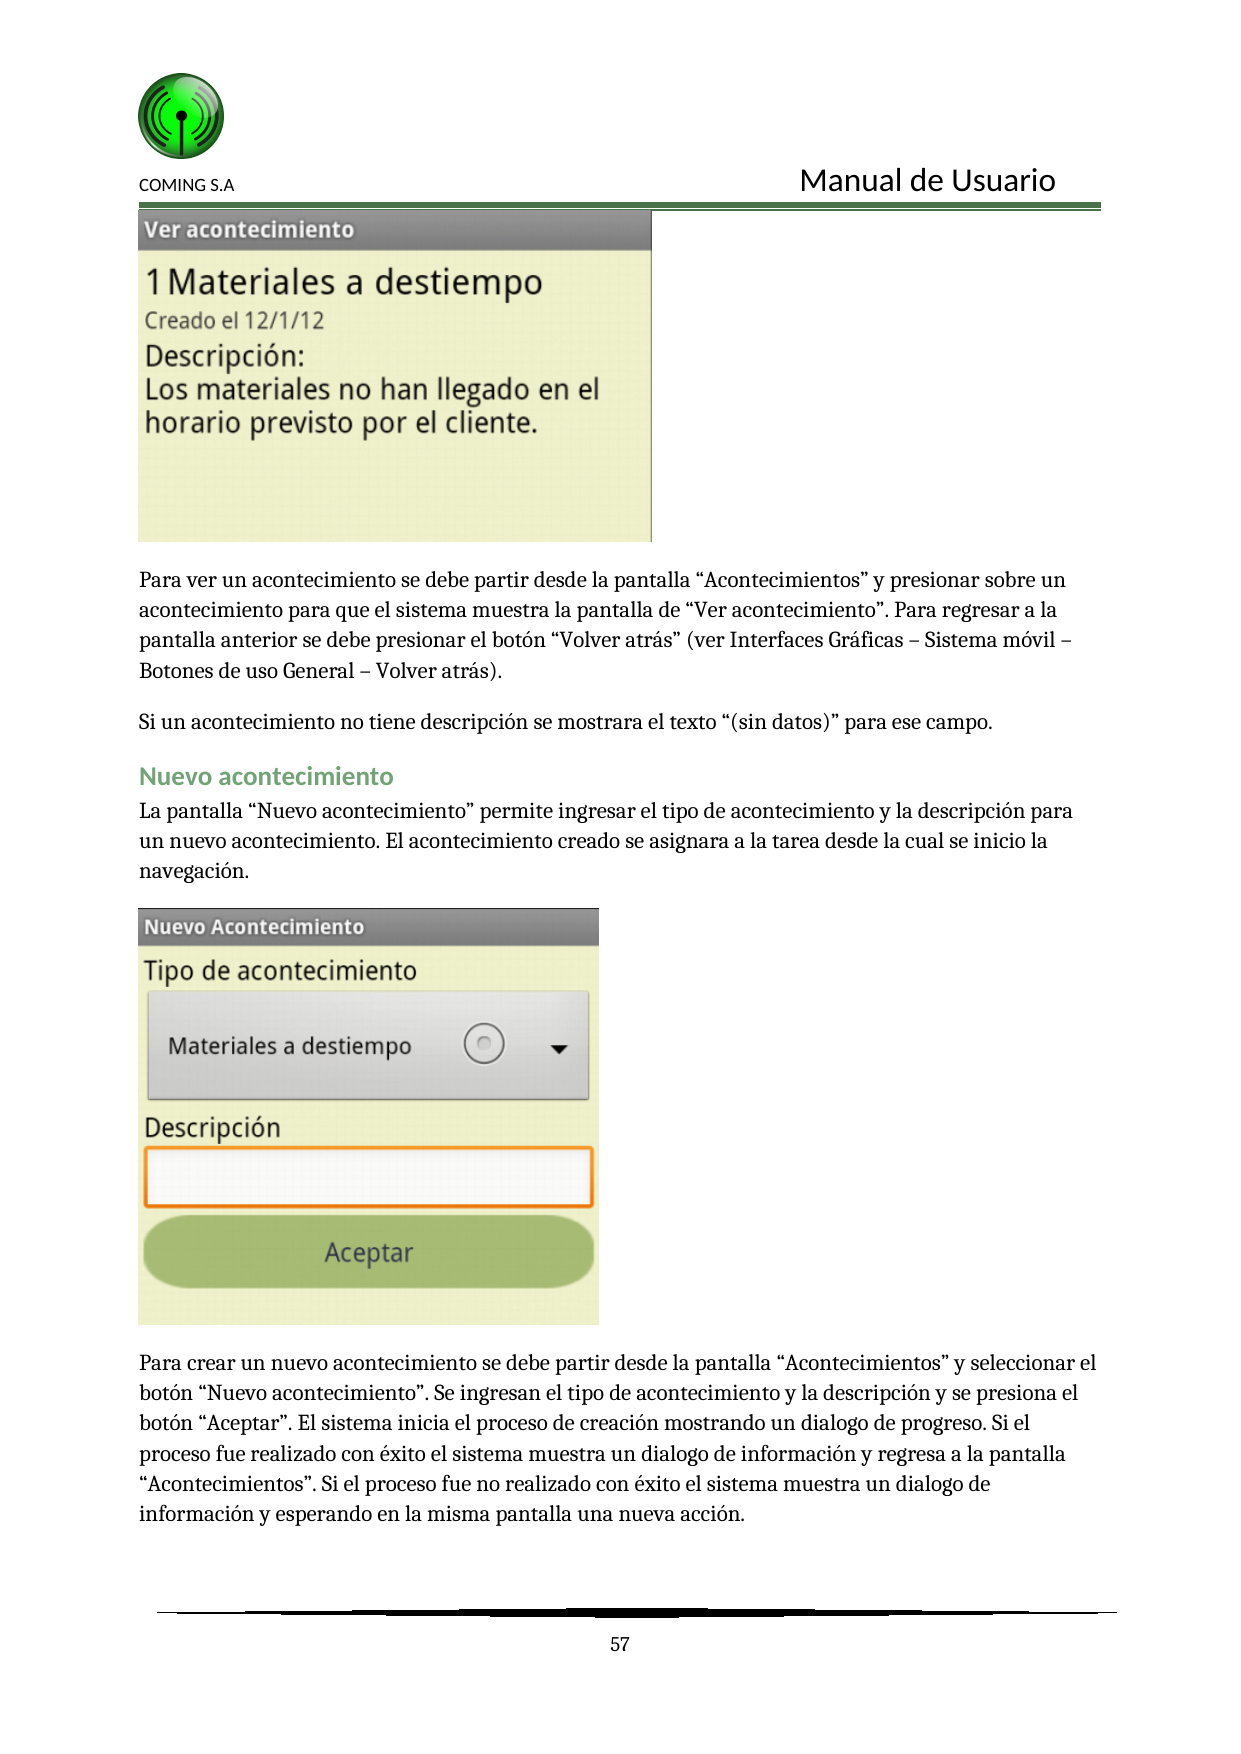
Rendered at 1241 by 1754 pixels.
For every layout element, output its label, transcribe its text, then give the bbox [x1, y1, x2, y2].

picture [138, 210, 652, 542]
text Si un acontecimiento no tiene descripción se mostrara el texto “(sin datos)” para ese campo. [139, 708, 1101, 735]
text La pantalla “Nuevo acontecimiento” permite ingresar el tipo de acontecimiento y la descripción para un nuevo acontecimiento. El acontecimiento creado se asignara a la tarea desde la cual se inicio la navegación. [139, 797, 1101, 884]
text Para ver un acontecimiento se debe partir desde la pantalla “Acontecimientos” y presionar sobre un acontecimiento para que el sistema muestra la pantalla de “Ver acontecimiento”. Para regresar a la pantalla anterior se debe presionar el botón “Volver atrás” (ver Interfaces Gráficas – Sistema móvil – Botones de uso General – Volver atrás). [139, 567, 1101, 684]
picture [138, 73, 224, 159]
subtitle Nuevo acontecimiento [139, 759, 1101, 793]
text Para crear un nuevo acontecimiento se debe partir desde la pantalla “Acontecimientos” y seleccionar el botón “Nuevo acontecimiento”. Se ingresan el tipo de acontecimiento y la descripción y se presiona el botón “Aceptar”. El sistema inicia el proceso de creación mostrando un dialogo de progreso. Si el proceso fue realizado con éxito el sistema muestra un dialogo de información y regresa a la pantalla “Acontecimientos”. Si el proceso fue no realizado con éxito el sistema muestra un dialogo de información y esperando en la misma pantalla una nueva acción. [139, 1350, 1101, 1527]
picture [138, 908, 599, 1325]
